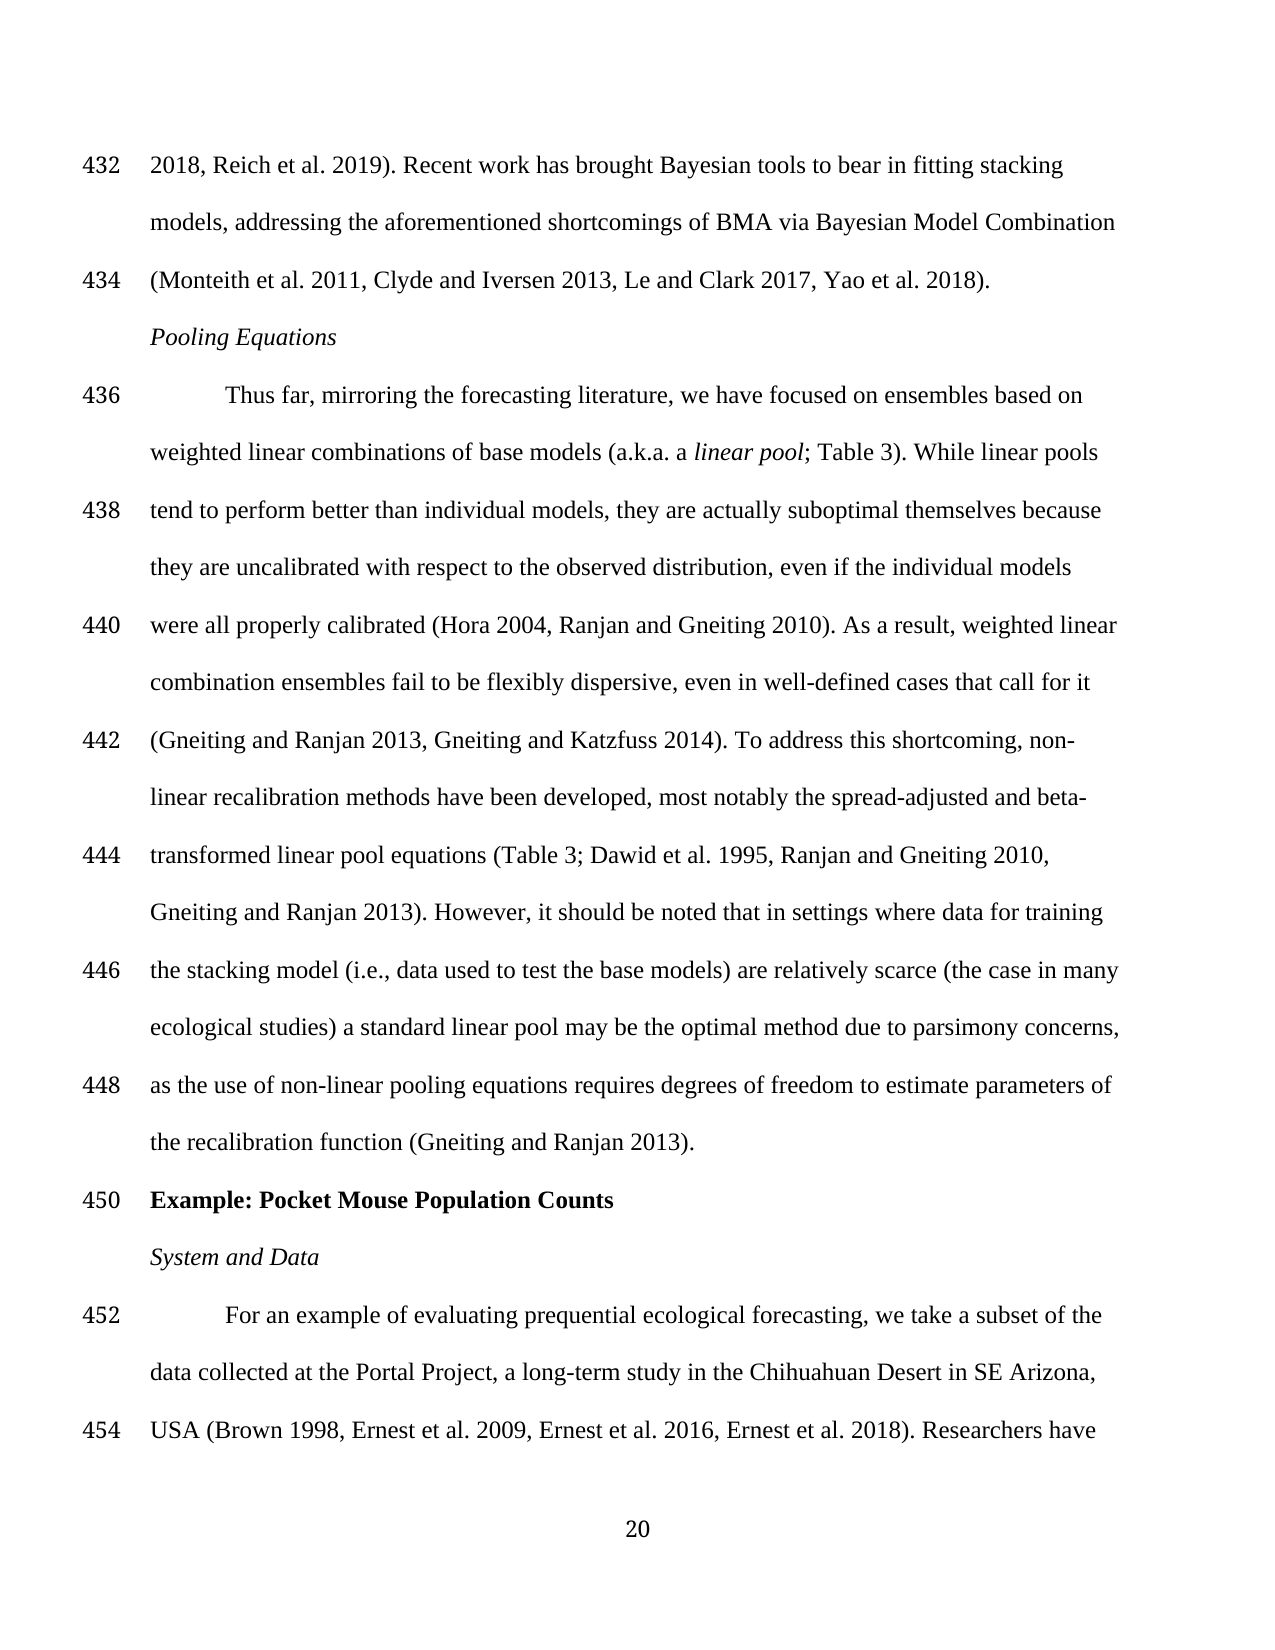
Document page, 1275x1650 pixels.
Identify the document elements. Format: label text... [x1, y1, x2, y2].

text Thus far, mirroring the forecasting literature, we have focused on ensembles based on weighted linear combinations of base models (a.k.a. a linear pool; Table 3). While linear pools tend to perform better than individual models, they are actually suboptimal themselves because they are uncalibrated with respect to the observed distribution, even if the individual models were all properly calibrated (Hora 2004, Ranjan and Gneiting 2010). As a result, weighted linear combination ensembles fail to be flexibly dispersive, even in well-defined cases that call for it (Gneiting and Ranjan 2013, Gneiting and Katzfuss 2014). To address this shortcoming, non-linear recalibration methods have been developed, most notably the spread-adjusted and beta-transformed linear pool equations (Table 3; Dawid et al. 1995, Ranjan and Gneiting 2010, Gneiting and Ranjan 2013). However, it should be noted that in settings where data for training the stacking model (i.e., data used to test the base models) are relatively scarce (the case in many ecological studies) a standard linear pool may be the optimal method due to parsimony concerns, as the use of non-linear pooling equations requires degrees of freedom to estimate parameters of the recalibration function (Gneiting and Ranjan 2013). [150, 380, 1125, 1156]
text Pooling Equations [150, 322, 1125, 351]
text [150, 1300, 1125, 1444]
text System and Data [150, 1242, 1125, 1271]
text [150, 150, 1125, 294]
text Example: Pocket Mouse Population Counts [150, 1185, 1125, 1214]
